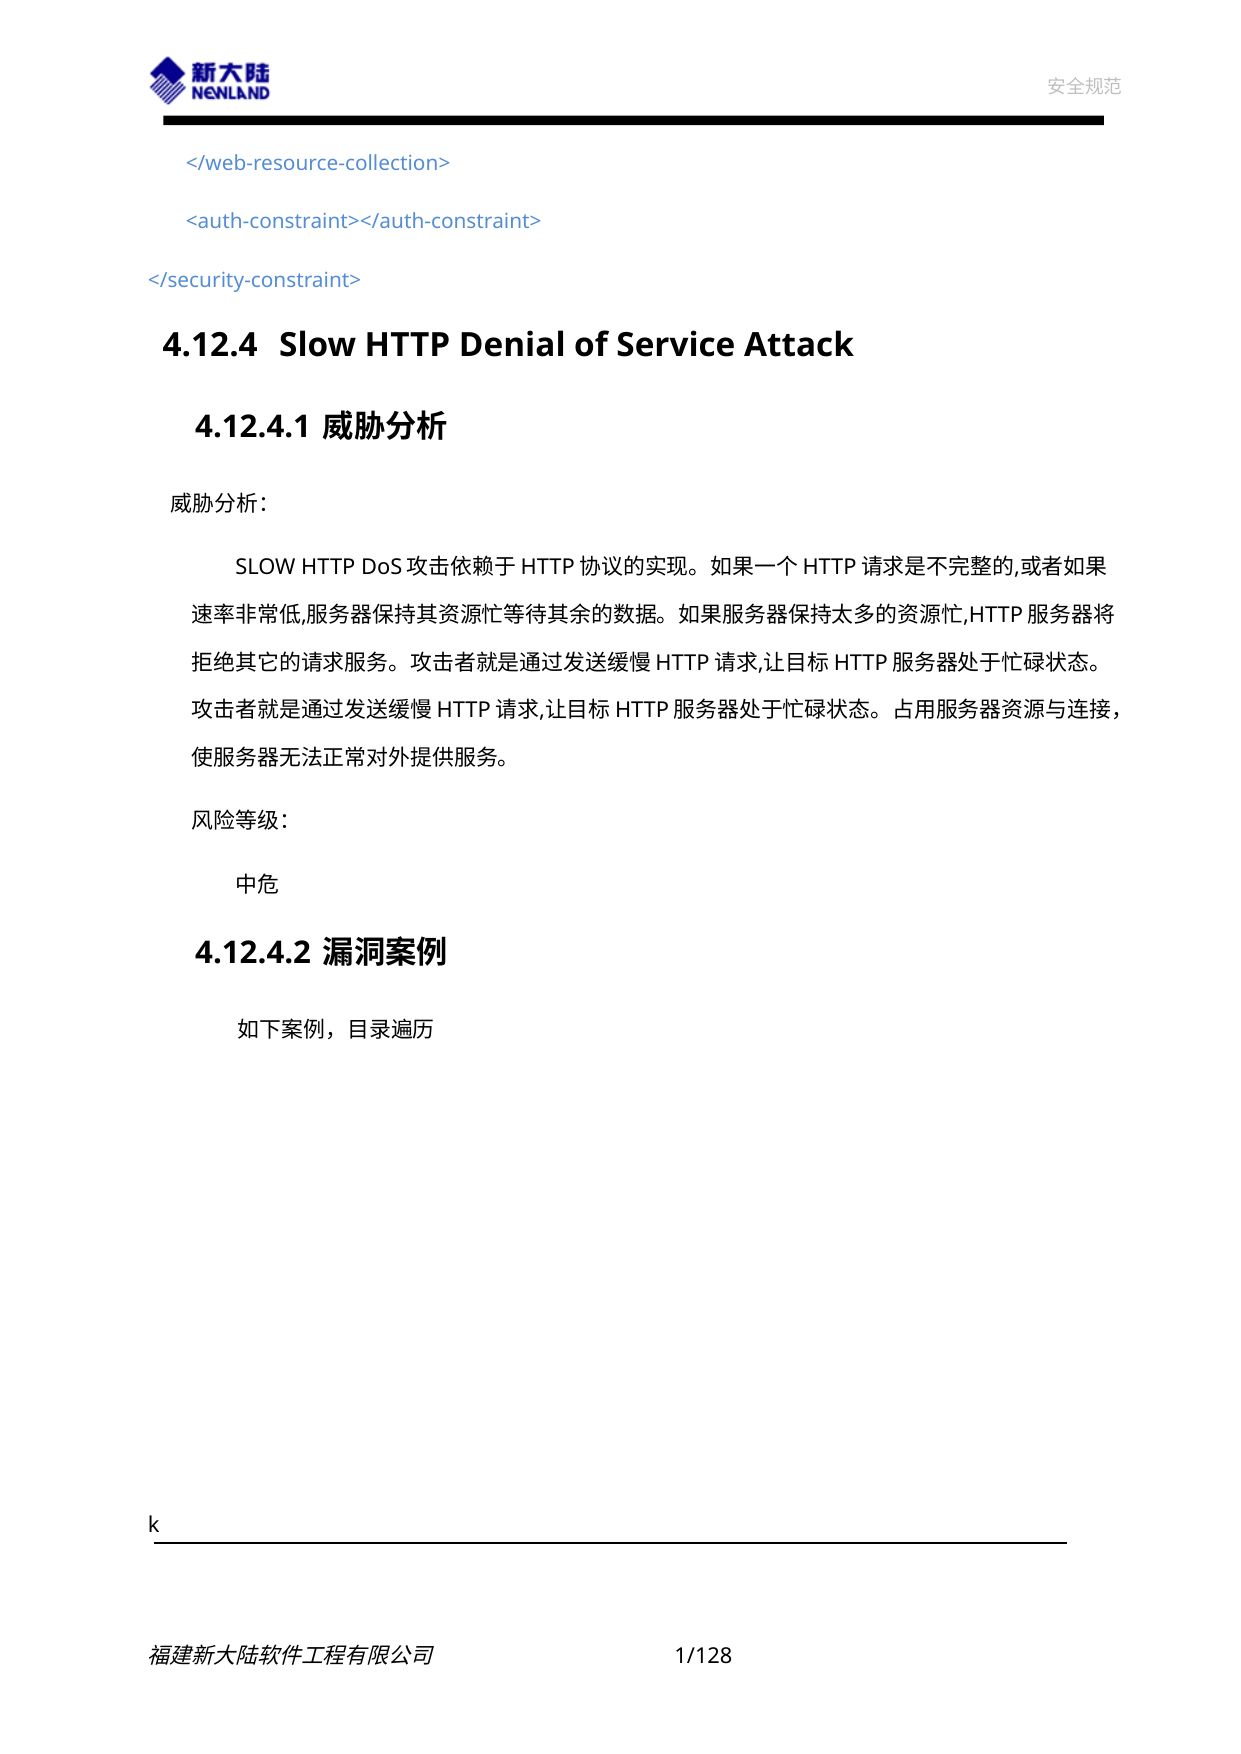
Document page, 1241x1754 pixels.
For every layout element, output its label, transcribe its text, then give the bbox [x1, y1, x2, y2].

text <auth-constraint></auth-constraint> [148, 207, 1122, 235]
subtitle 漏洞案例 [195, 927, 1122, 973]
text SLOW HTTP DoS攻击依赖于HTTP协议的实现。如果一个HTTP请求是不完整的,或者如果速率非常低,服务器保持其资源忙等待其余的数据。如果服务器保持太多的资源忙,HTTP服务器将拒绝其它的请求服务。攻击者就是通过发送缓慢HTTP请求,让目标HTTP服务器处于忙碌状态。攻击者就是通过发送缓慢HTTP请求,让目标HTTP服务器处于忙碌状态。占用服务器资源与连接，使服务器无法正常对外提供服务。 [191, 549, 1122, 771]
subtitle 威胁分析 [195, 401, 1122, 447]
text </web-resource-collection> [148, 148, 1122, 176]
picture [147, 55, 273, 107]
text 如下案例，目录遍历 [238, 1012, 1122, 1043]
text </security-constraint> [148, 265, 1122, 294]
text 威胁分析： [148, 486, 1122, 517]
subtitle Slow HTTP Denial of Service Attack [162, 321, 1122, 366]
text 中危 [148, 867, 1122, 899]
text 风险等级： [148, 803, 1122, 835]
